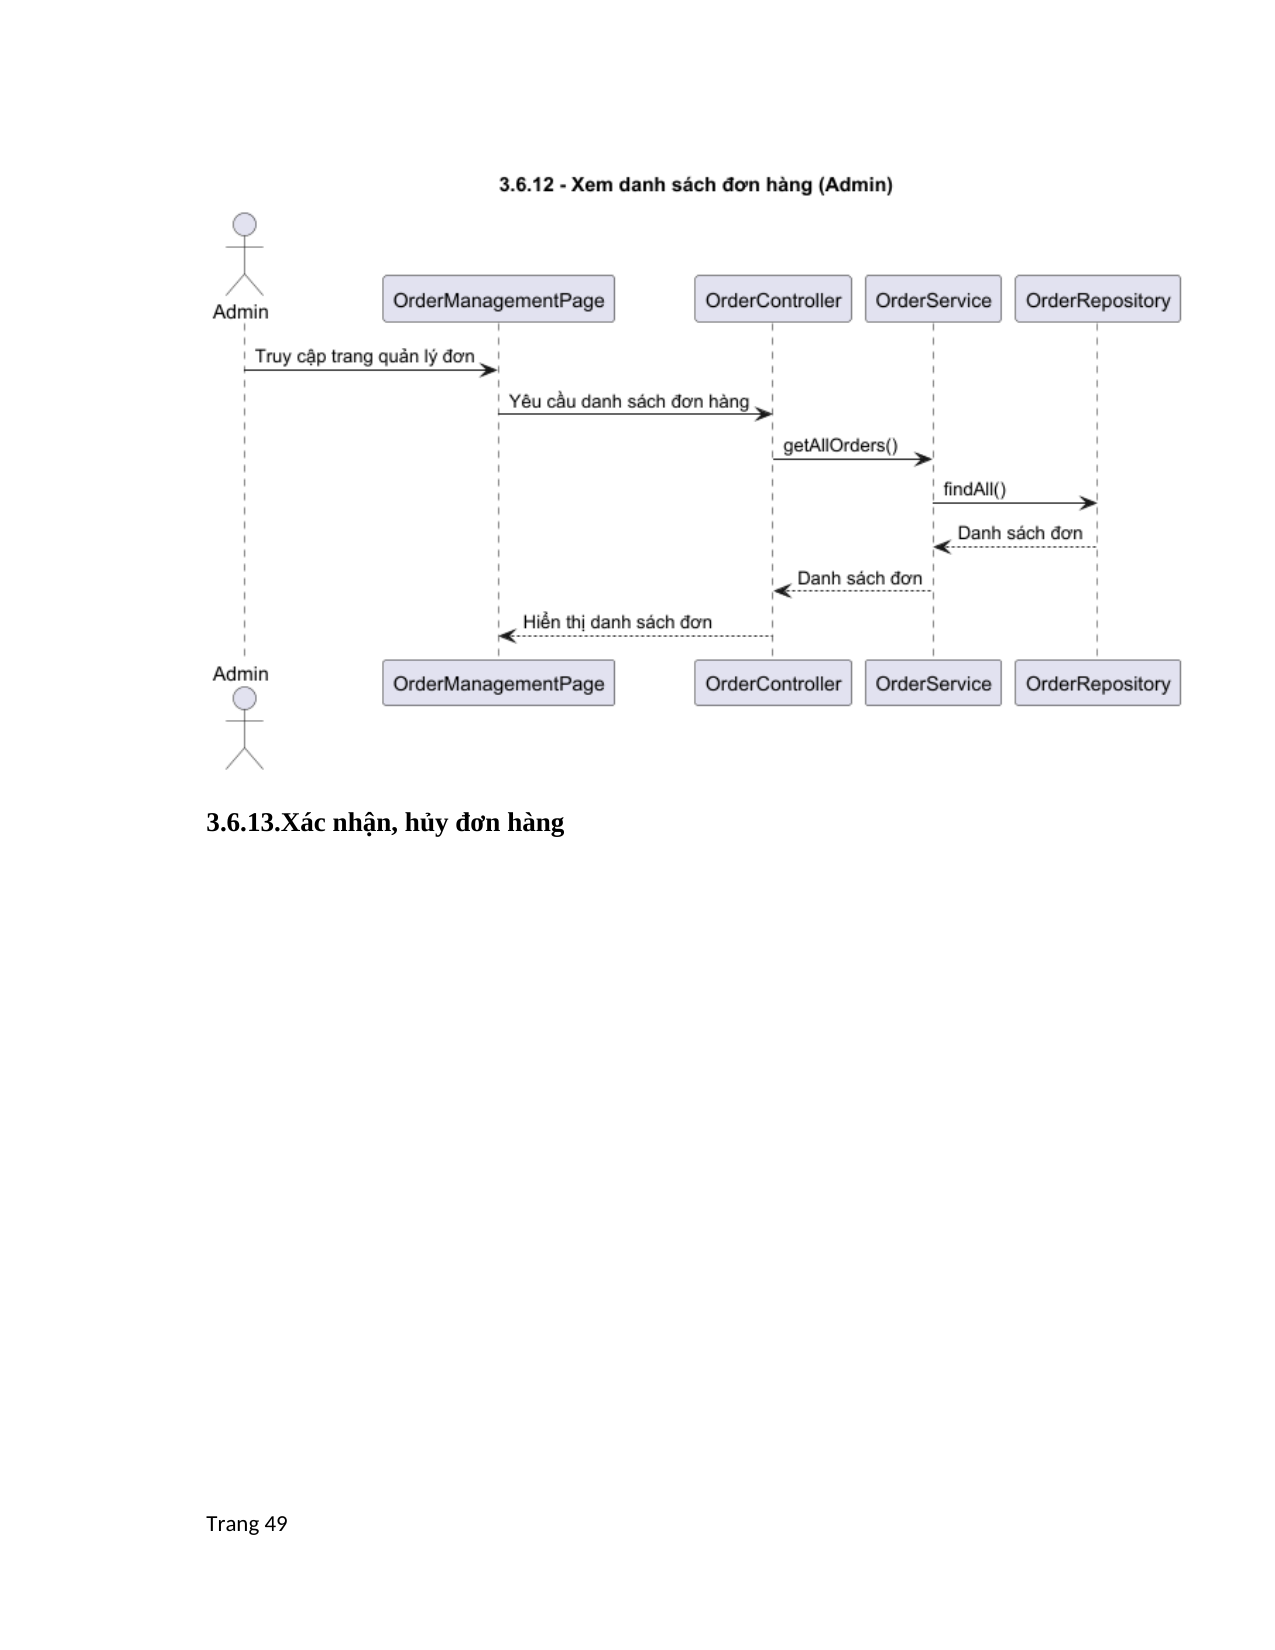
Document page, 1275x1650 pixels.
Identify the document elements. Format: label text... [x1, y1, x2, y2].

subtitle 3.6.13.Xác nhận, hủy đơn hàng [206, 806, 1187, 837]
picture [206, 150, 1187, 777]
